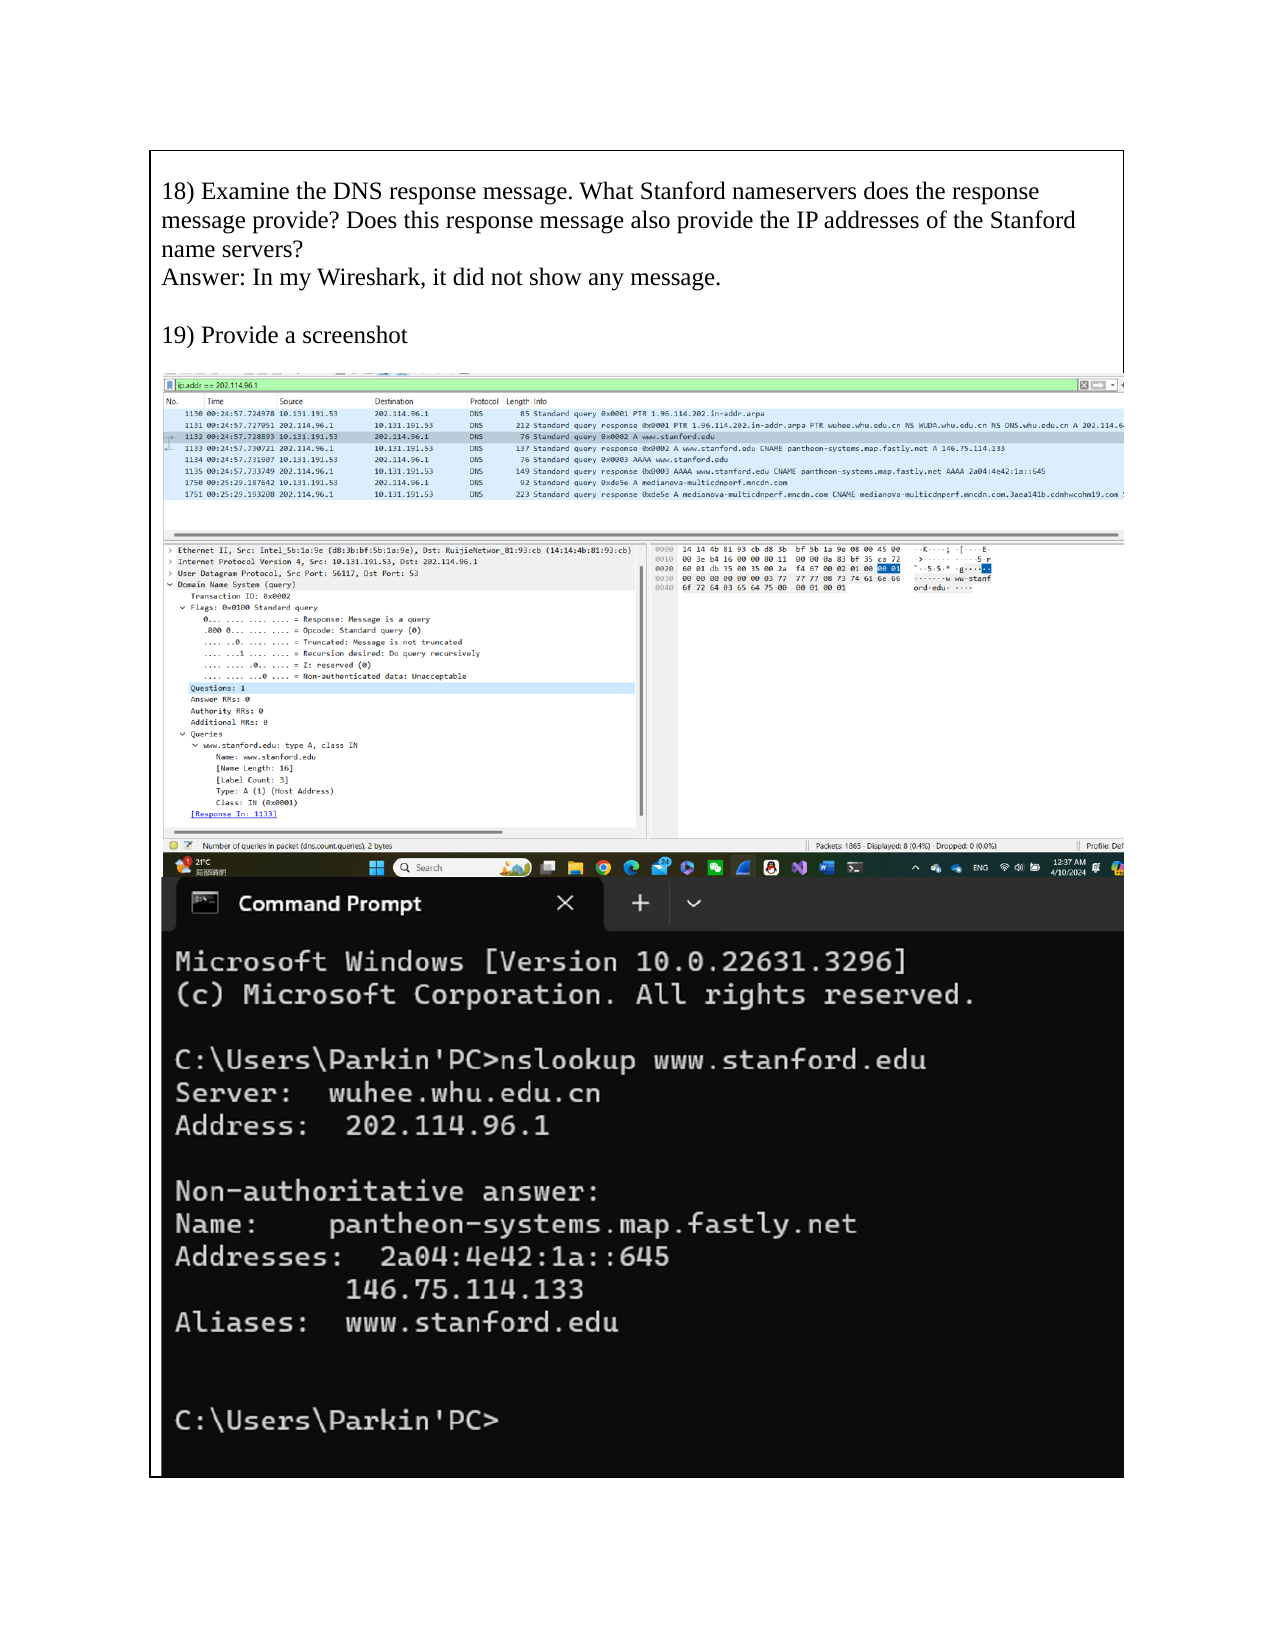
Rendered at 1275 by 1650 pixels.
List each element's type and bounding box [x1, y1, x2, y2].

picture [161, 373, 1124, 1477]
table_cell [151, 151, 1123, 1476]
